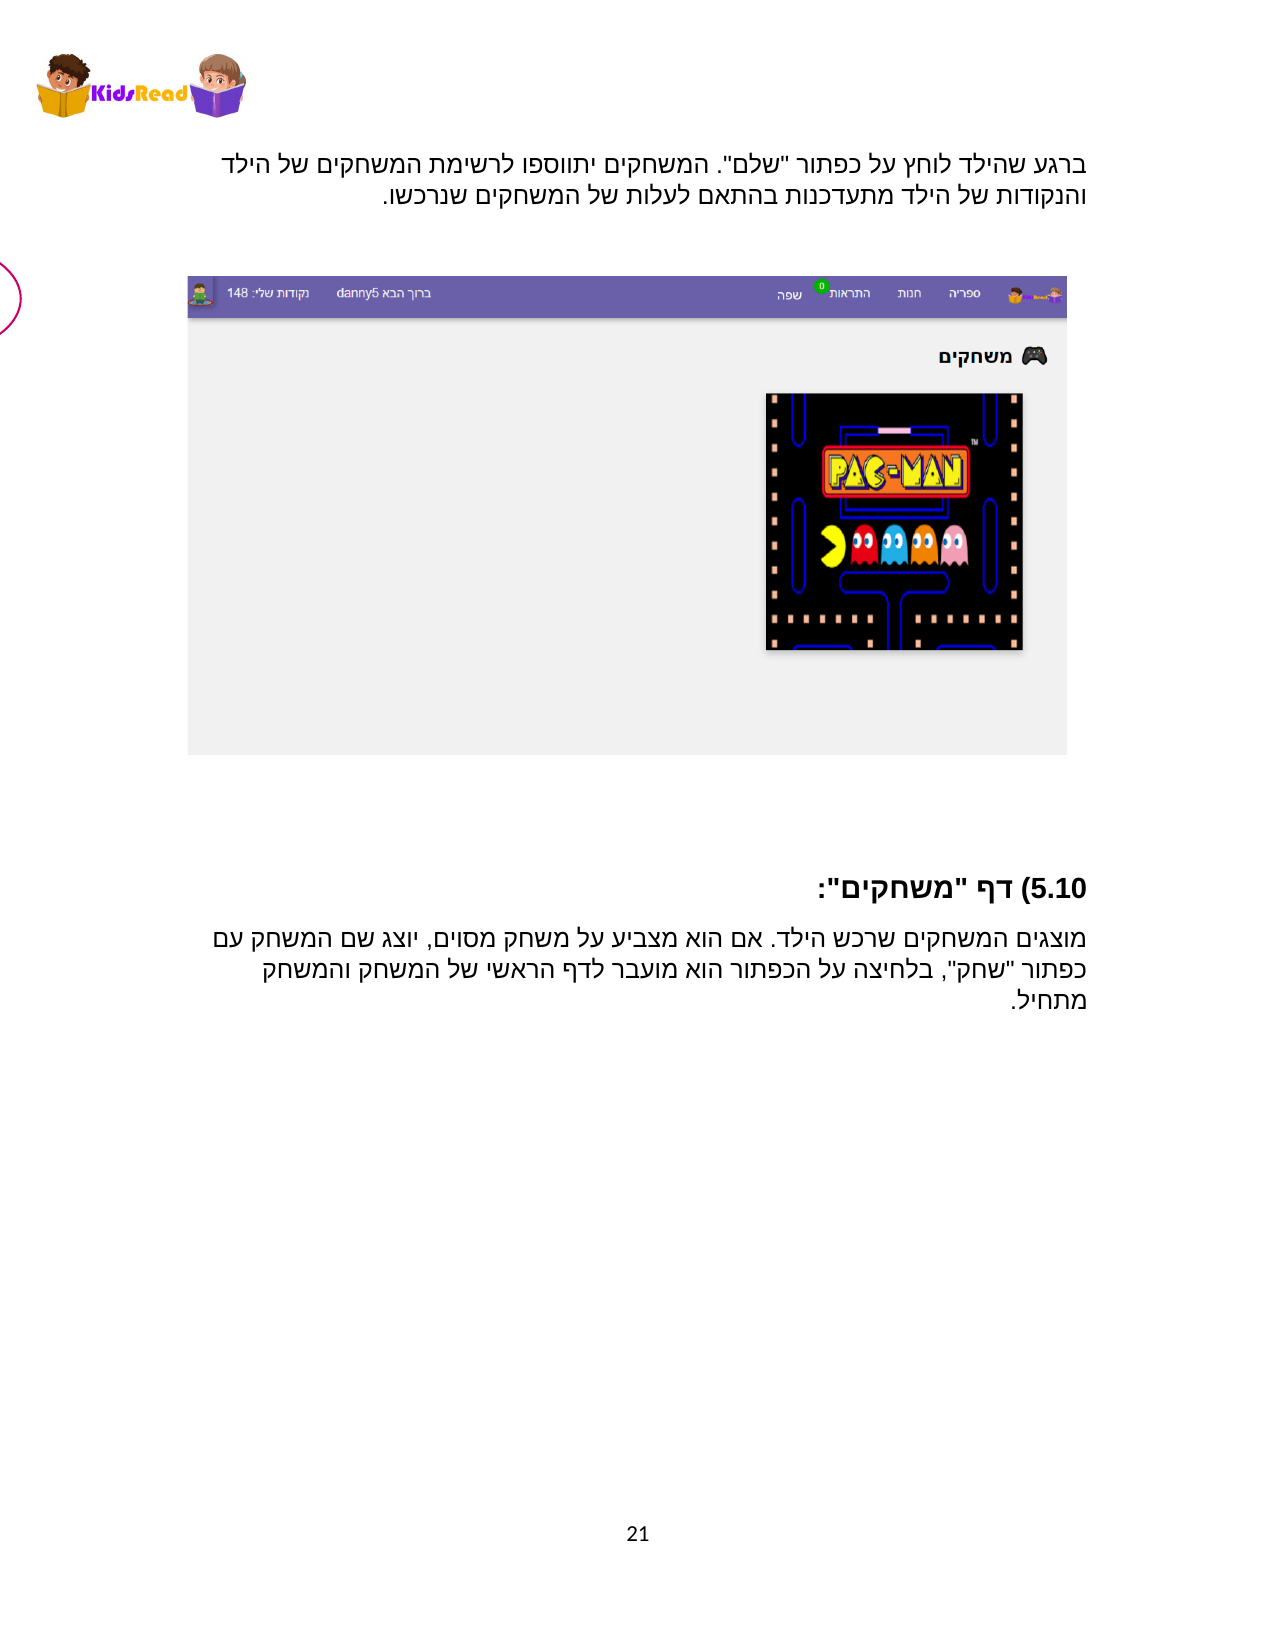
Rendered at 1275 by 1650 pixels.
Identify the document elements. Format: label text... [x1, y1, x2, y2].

text מוצגים המשחקים שרכש הילד. אם הוא מצביע על משחק מסוים, יוצג שם המשחק עם כפתור "שחק", בלחיצה על הכפתור הוא מועבר לדף הראשי של המשחק והמשחק מתחיל. [187, 924, 1087, 1015]
text ברגע שהילד לוחץ על כפתור "שלם". המשחקים יתווספו לרשימת המשחקים של הילד והנקודות של הילד מתעדכנות בהתאם לעלות של המשחקים שנרכשו. [187, 150, 1087, 210]
text 5.10) דף "משחקים": [187, 871, 1087, 905]
picture [35, 53, 247, 118]
picture [187, 276, 1067, 755]
